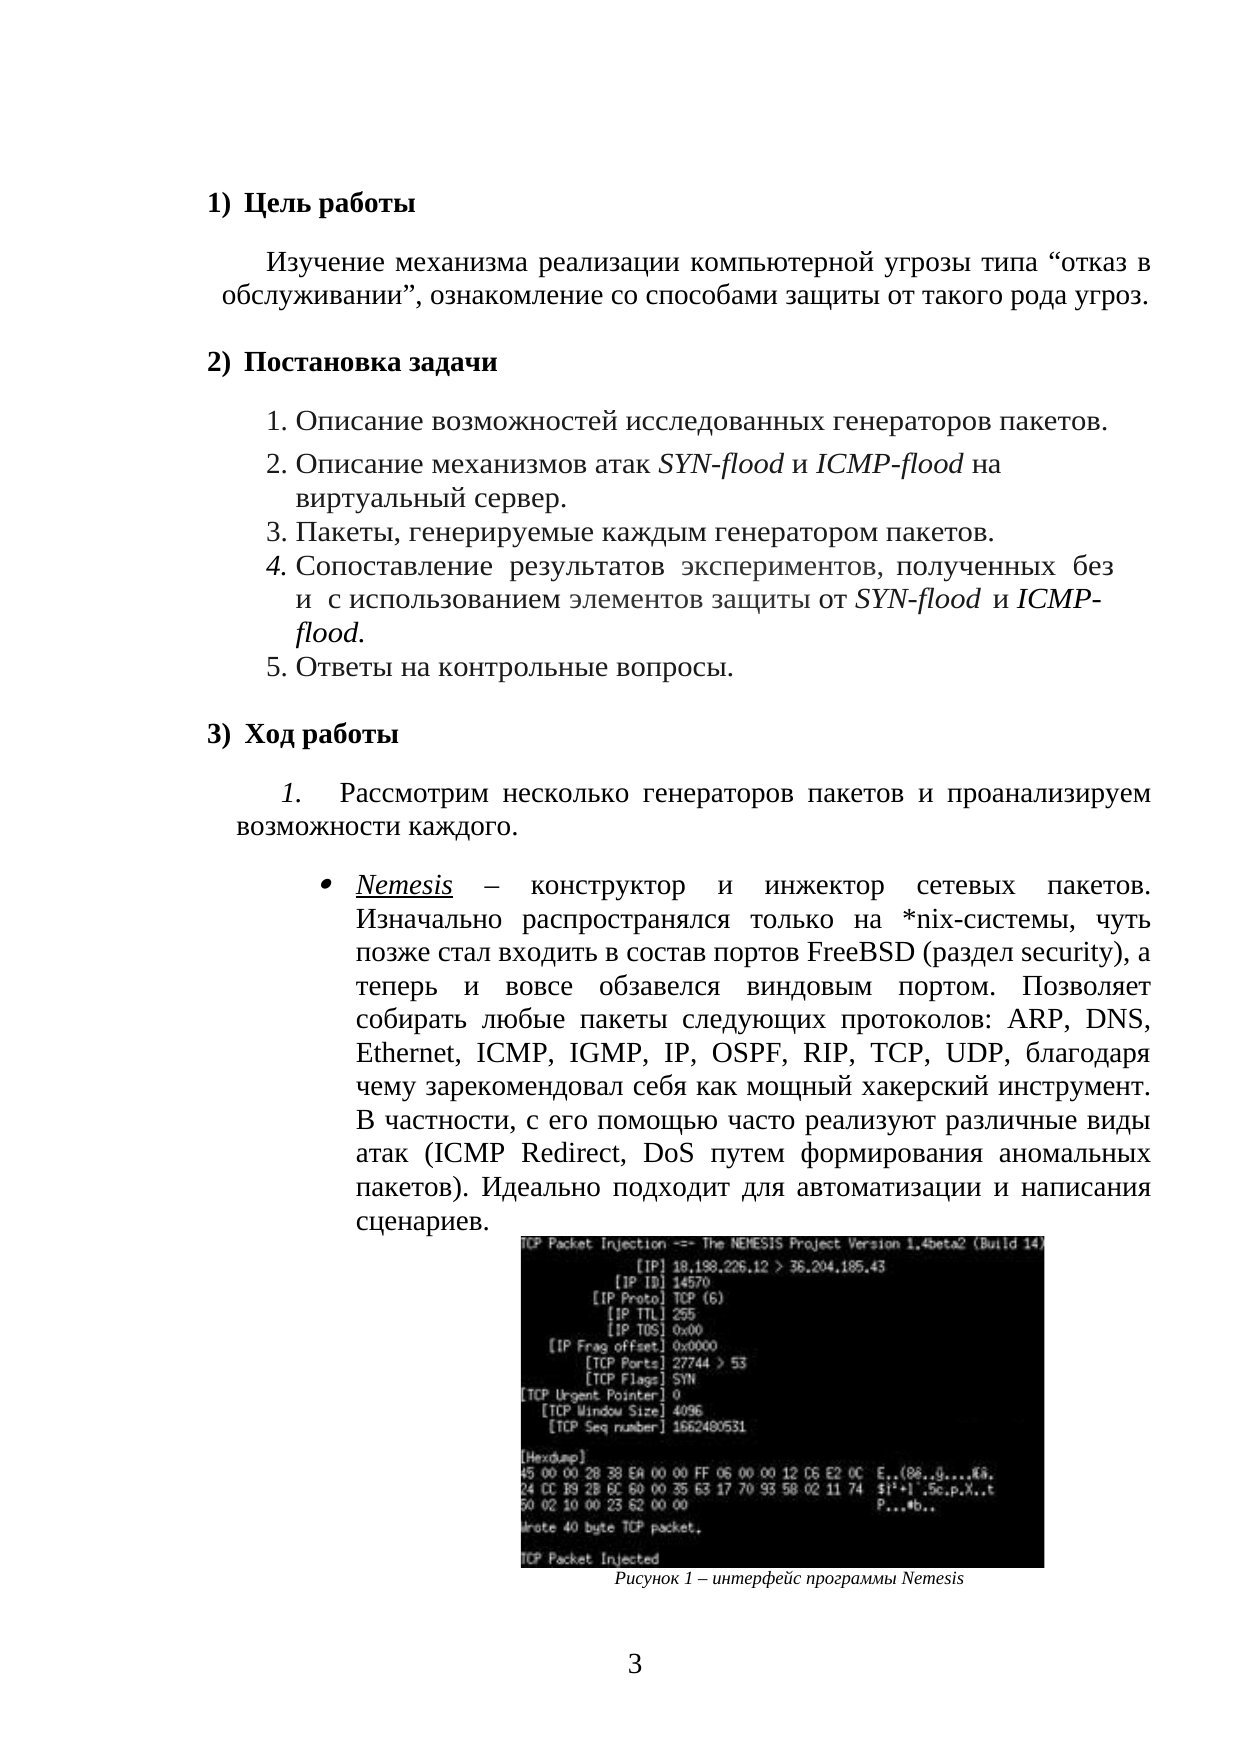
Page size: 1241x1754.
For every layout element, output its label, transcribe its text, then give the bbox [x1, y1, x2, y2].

list Nemesis – конструктор и инжектор сетевых пакетов. Изначально распространялся только на *nix-системы, чуть позже стал входить в состав портов FreeBSD (раздел security), а теперь и вовсе обзавелся виндовым портом. Позволяет собирать любые пакеты следующих протоколов: ARP, DNS, Ethernet, ICMP, IGMP, IP, OSPF, RIP, TCP, UDP, благодаря чему зарекомендовал себя как мощный хакерский инструмент. В частности, с его помощью часто реализуют различные виды атак (ICMP Redirect, DoS путем формирования аномальных пакетов). Идеально подходит для автоматизации и написания сценариев. [318, 867, 1152, 1236]
list Пакеты, генерируемые каждым генератором пакетов. [266, 514, 1152, 547]
subtitle Ход работы [207, 716, 1152, 750]
list Изучение механизма реализации компьютерной угрозы типа “отказ в обслуживании”, ознакомление со способами защиты от такого рода угроз. [222, 244, 1152, 311]
subtitle Постановка задачи [207, 344, 1152, 378]
list Описание механизмов атак SYN-flood и ICMP-flood на виртуальный сервер. [266, 447, 1141, 514]
picture [520, 1236, 1045, 1568]
list Ответы на контрольные вопросы. [266, 649, 1152, 683]
list Сопоставление результатов экспериментов, полученных без и с использованием элементов защиты от SYN-flood и ICMP-flood. [266, 548, 1140, 648]
list Описание возможностей исследованных генераторов пакетов. [266, 403, 1152, 436]
subtitle Цель работы [207, 185, 1152, 219]
list Рассмотрим несколько генераторов пакетов и проанализируем возможности каждого. [236, 775, 1152, 842]
text Рисунок 1 – интерфейс программы Nemesis [118, 1567, 1152, 1589]
